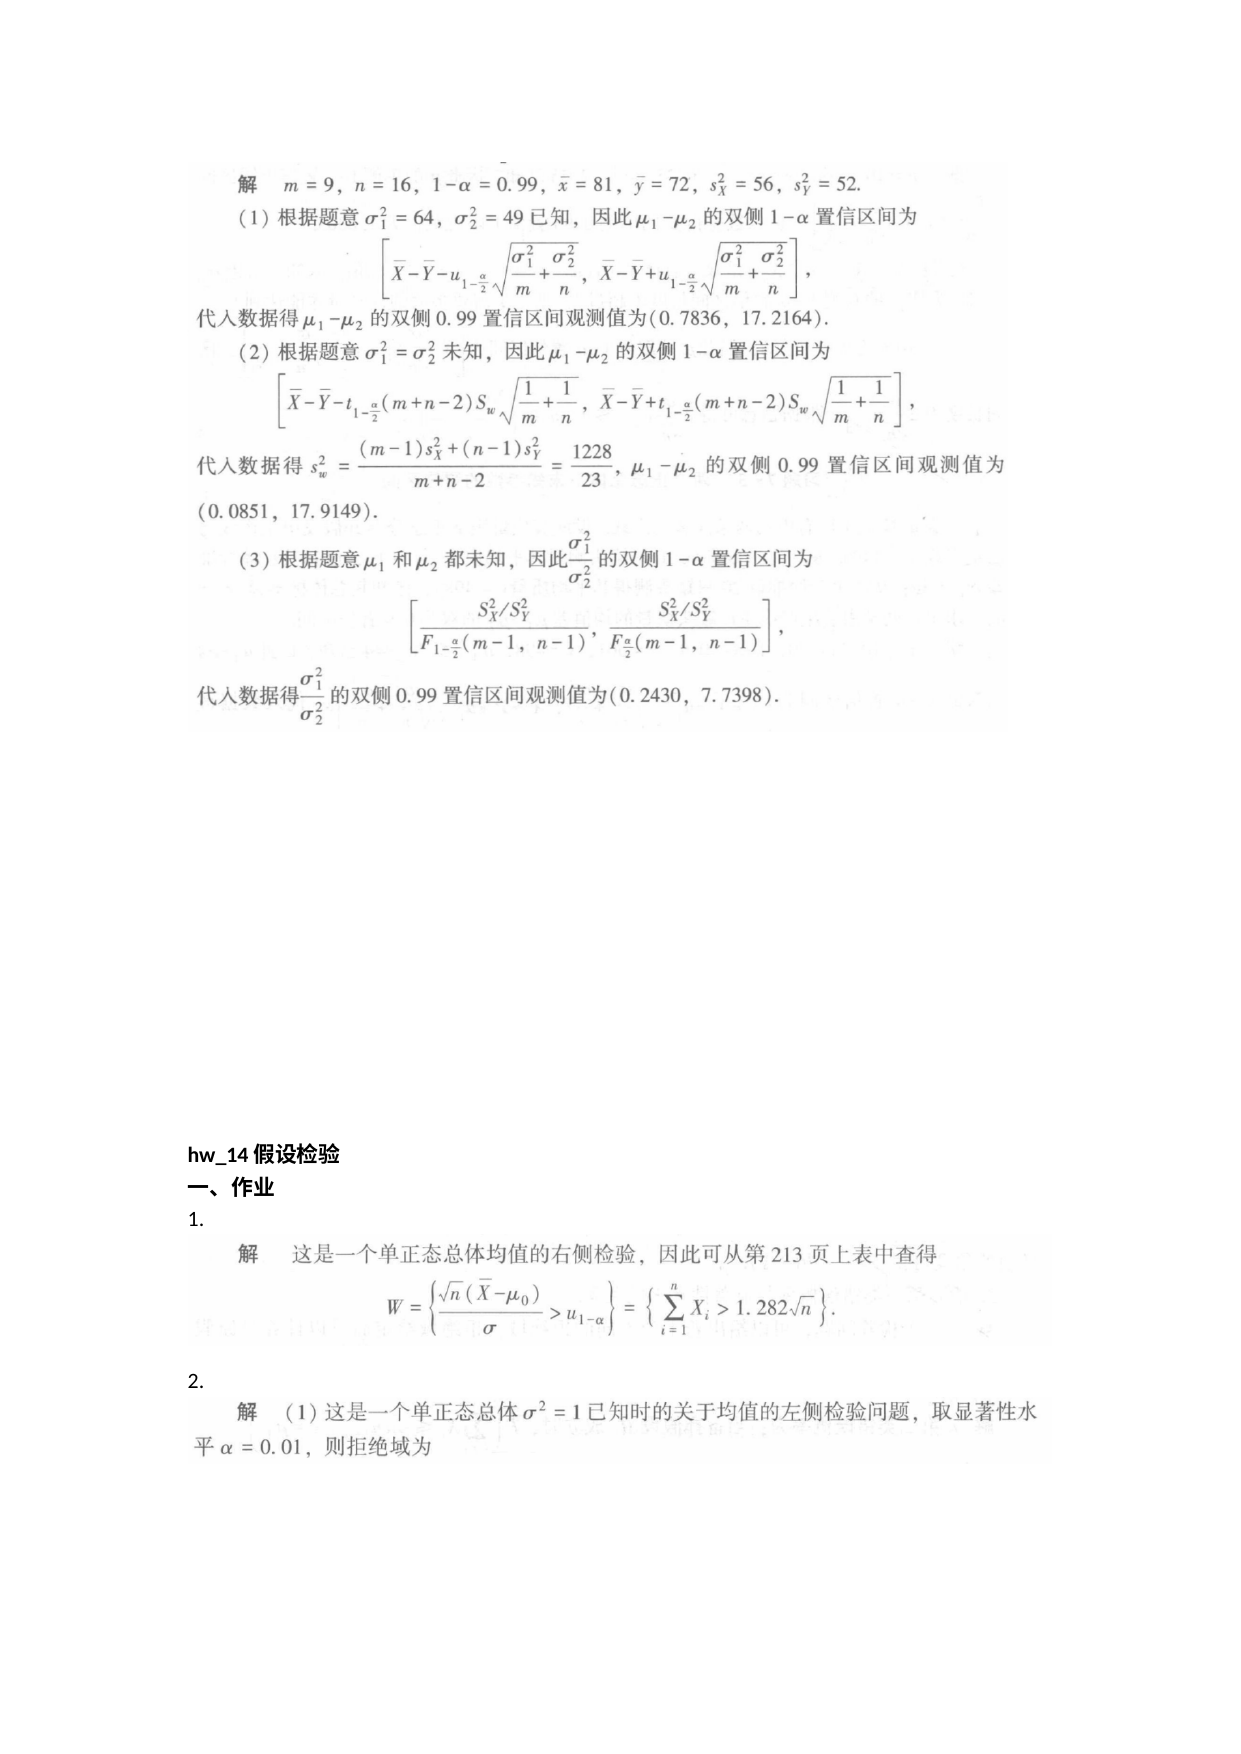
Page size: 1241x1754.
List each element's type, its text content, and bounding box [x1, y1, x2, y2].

text 2. [187, 1364, 1053, 1397]
picture [187, 162, 1008, 732]
list 作业 [187, 1169, 1053, 1202]
text hw_14假设检验 [187, 1137, 1053, 1169]
text 1. [187, 1202, 1053, 1234]
picture [187, 1234, 1053, 1346]
picture [187, 1397, 1053, 1464]
